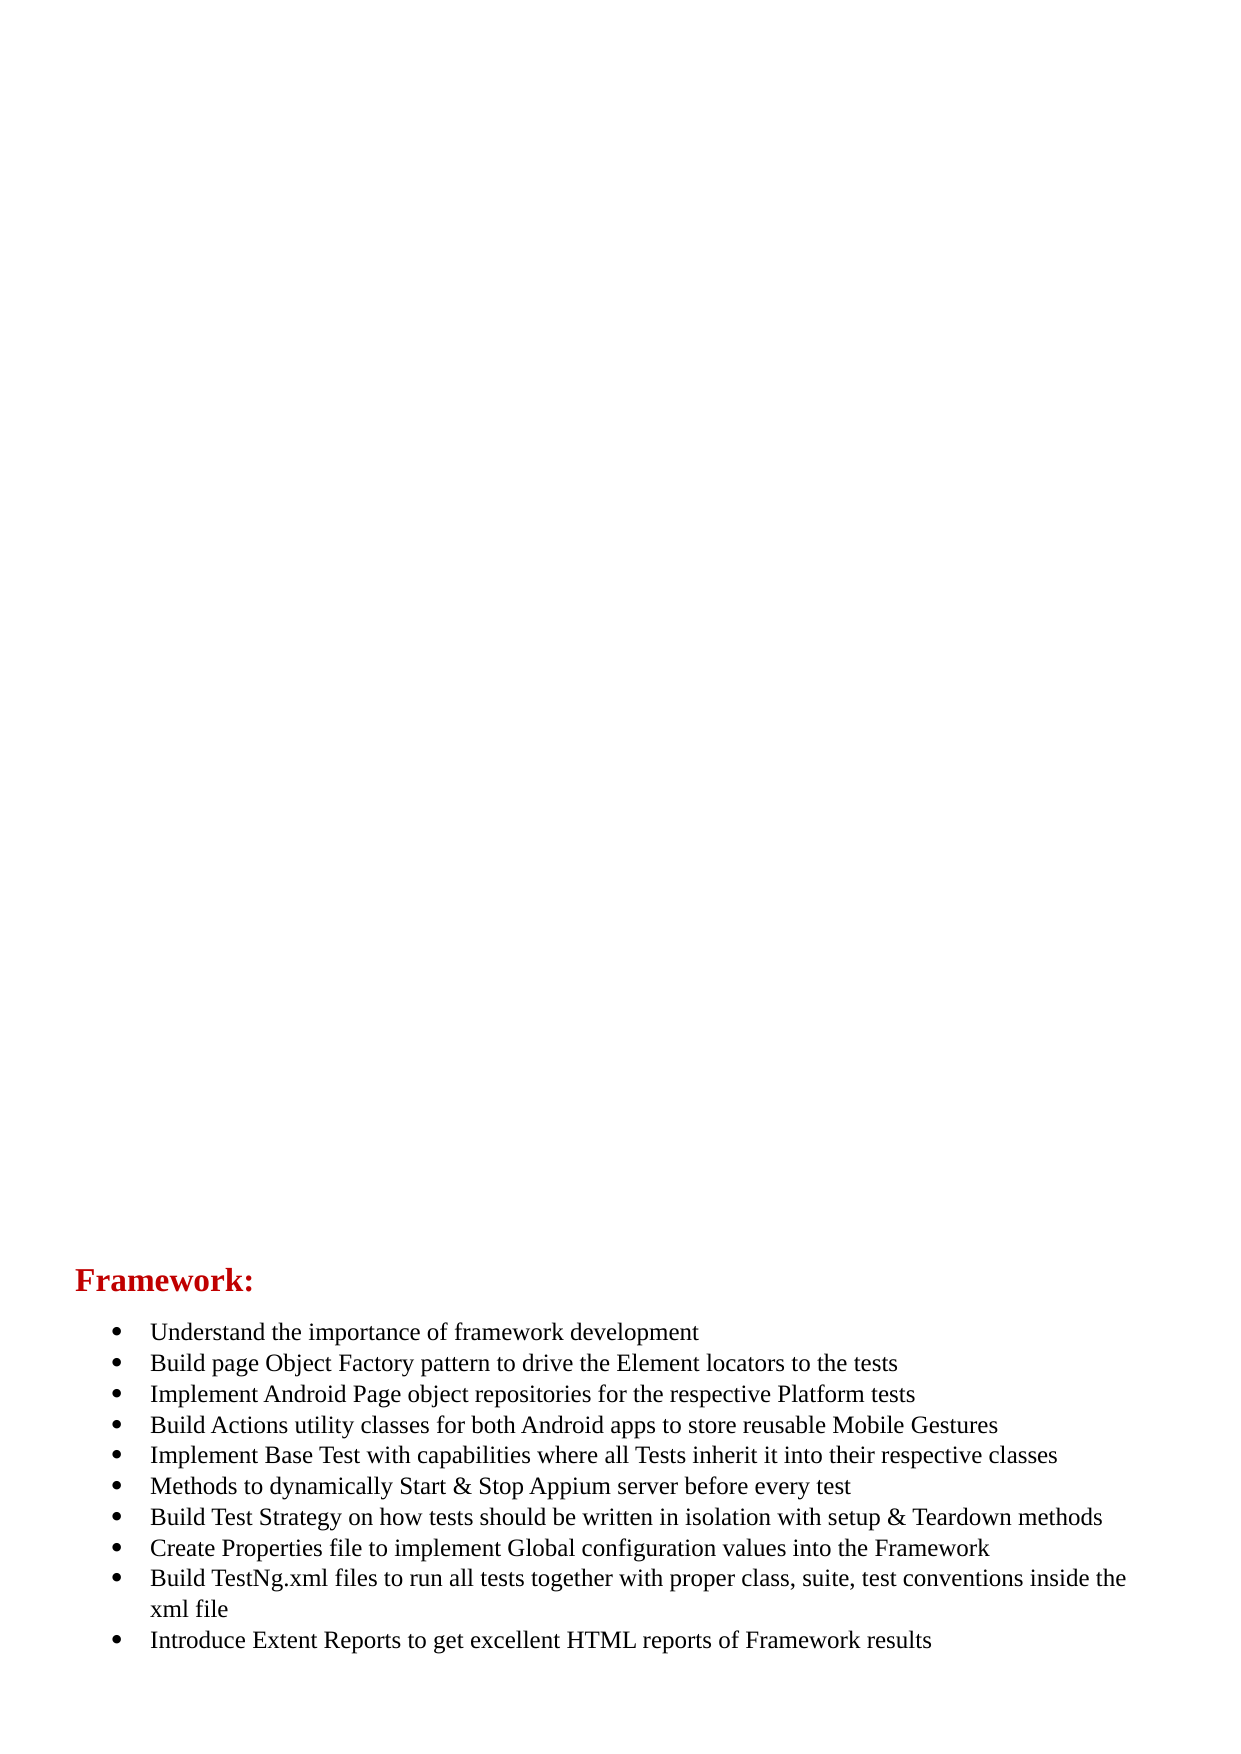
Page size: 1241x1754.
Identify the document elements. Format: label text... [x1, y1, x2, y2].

list Build Actions utility classes for both Android apps to store reusable Mobile Gestures [112, 1410, 1165, 1438]
list Methods to dynamically Start & Stop Appium server before every test [112, 1471, 1165, 1500]
list Create Properties file to implement Global configuration values into the Framework [112, 1533, 1165, 1561]
list Build page Object Factory pattern to drive the Element locators to the tests [112, 1348, 1165, 1377]
list Implement Android Page object repositories for the respective Platform tests [112, 1379, 1165, 1408]
text Framework: [75, 1260, 1165, 1298]
list Understand the importance of framework development [112, 1317, 1165, 1346]
list Build TestNg.xml files to run all tests together with proper class, suite, test conventions inside the xml file [112, 1563, 1165, 1623]
list Implement Base Test with capabilities where all Tests inherit it into their respective classes [112, 1440, 1165, 1469]
list Introduce Extent Reports to get excellent HTML reports of Framework results [112, 1625, 1165, 1653]
list Build Test Strategy on how tests should be written in isolation with setup & Teardown methods [112, 1502, 1165, 1531]
